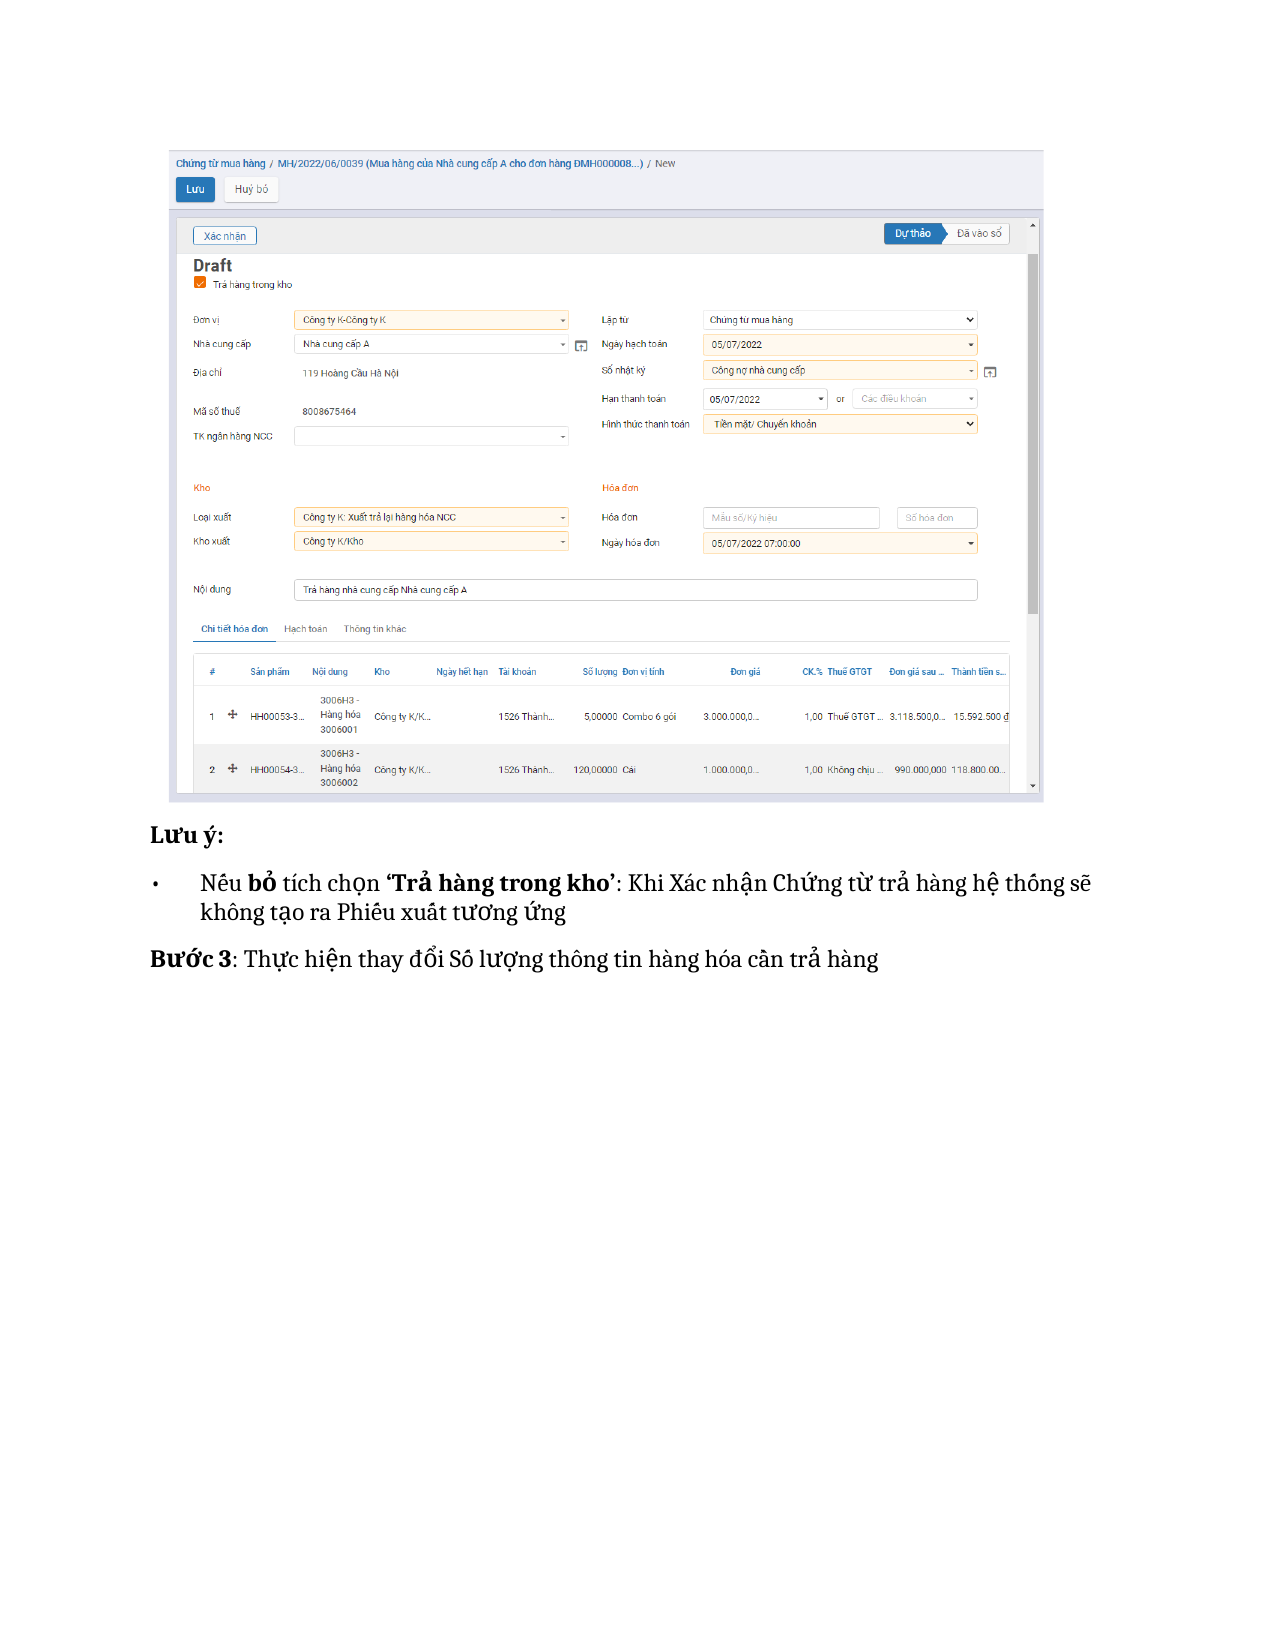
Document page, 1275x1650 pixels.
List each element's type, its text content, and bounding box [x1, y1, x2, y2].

list Nếu bỏ tích chọn ‘Trả hàng trong kho’: Khi Xác nhận Chứng từ trả hàng hệ thống sẽ không tạo ra Phiếu xuất tương ứng [150, 869, 1125, 926]
text Lưu ý: [150, 821, 1125, 850]
picture [168, 150, 1044, 803]
text Bước 3: Thực hiện thay đổi Số lượng thông tin hàng hóa cần trả hàng [150, 945, 1125, 974]
